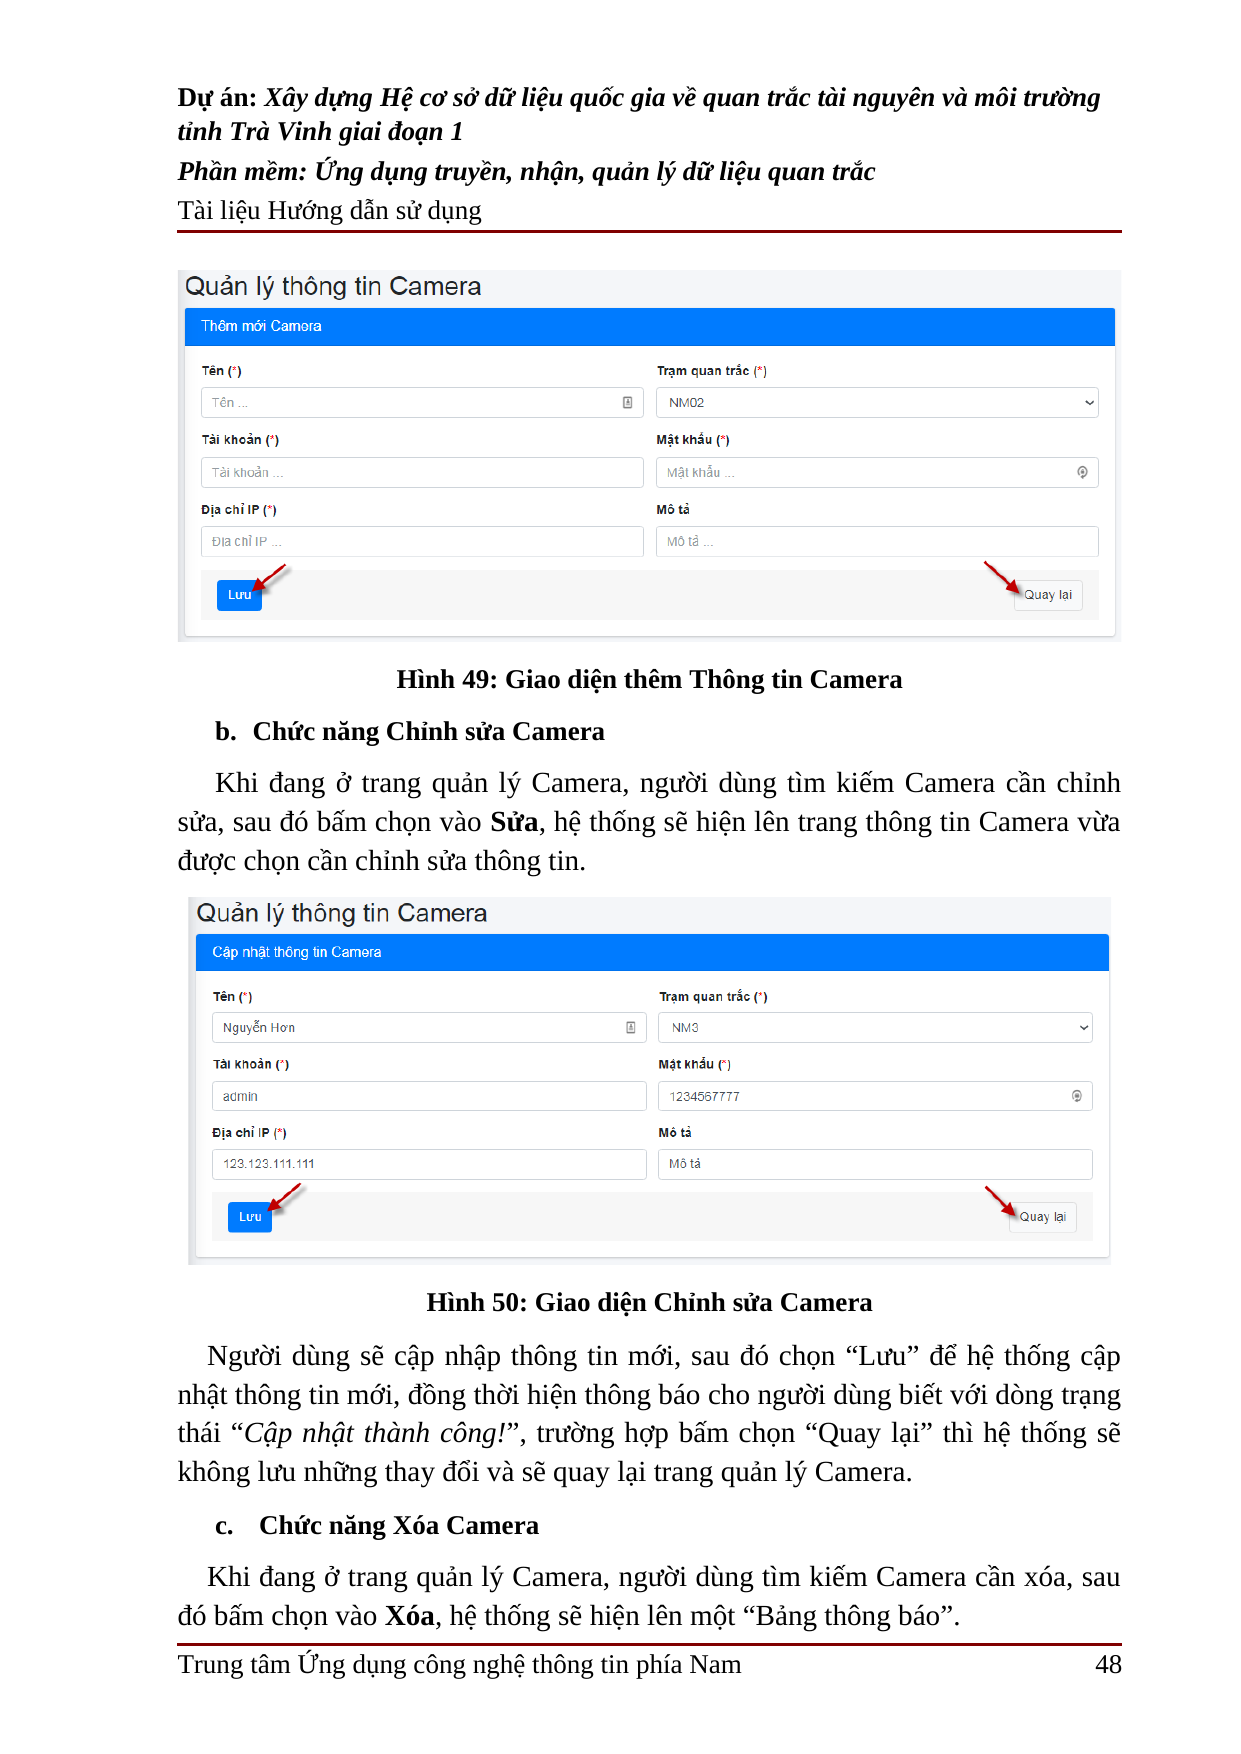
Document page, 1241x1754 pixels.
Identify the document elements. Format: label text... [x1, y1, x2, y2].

text Hình 49: Giao diện thêm Thông tin Camera [177, 663, 1122, 694]
picture [177, 270, 1122, 642]
text Khi đang ở trang quản lý Camera, người dùng tìm kiếm Camera cần xóa, sau đó bấm chọn vào Xóa, hệ thống sẽ hiện lên một “Bảng thông báo”. [177, 1559, 1122, 1631]
list Chức năng Chỉnh sửa Camera [215, 715, 1122, 747]
picture [188, 897, 1112, 1265]
text Hình 50: Giao diện Chỉnh sửa Camera [177, 1286, 1122, 1317]
list Chức năng Xóa Camera [215, 1509, 1122, 1540]
text Người dùng sẽ cập nhập thông tin mới, sau đó chọn “Lưu” để hệ thống cập nhật thông tin mới, đồng thời hiện thông báo cho người dùng biết với dòng trạng thái “Cập nhật thành công!”, trường hợp bấm chọn “Quay lại” thì hệ thống sẽ không lưu những thay đổi và sẽ quay lại trang quản lý Camera. [177, 1338, 1122, 1487]
text Khi đang ở trang quản lý Camera, người dùng tìm kiếm Camera cần chỉnh sửa, sau đó bấm chọn vào Sửa, hệ thống sẽ hiện lên trang thông tin Camera vừa được chọn cần chỉnh sửa thông tin. [177, 766, 1122, 876]
